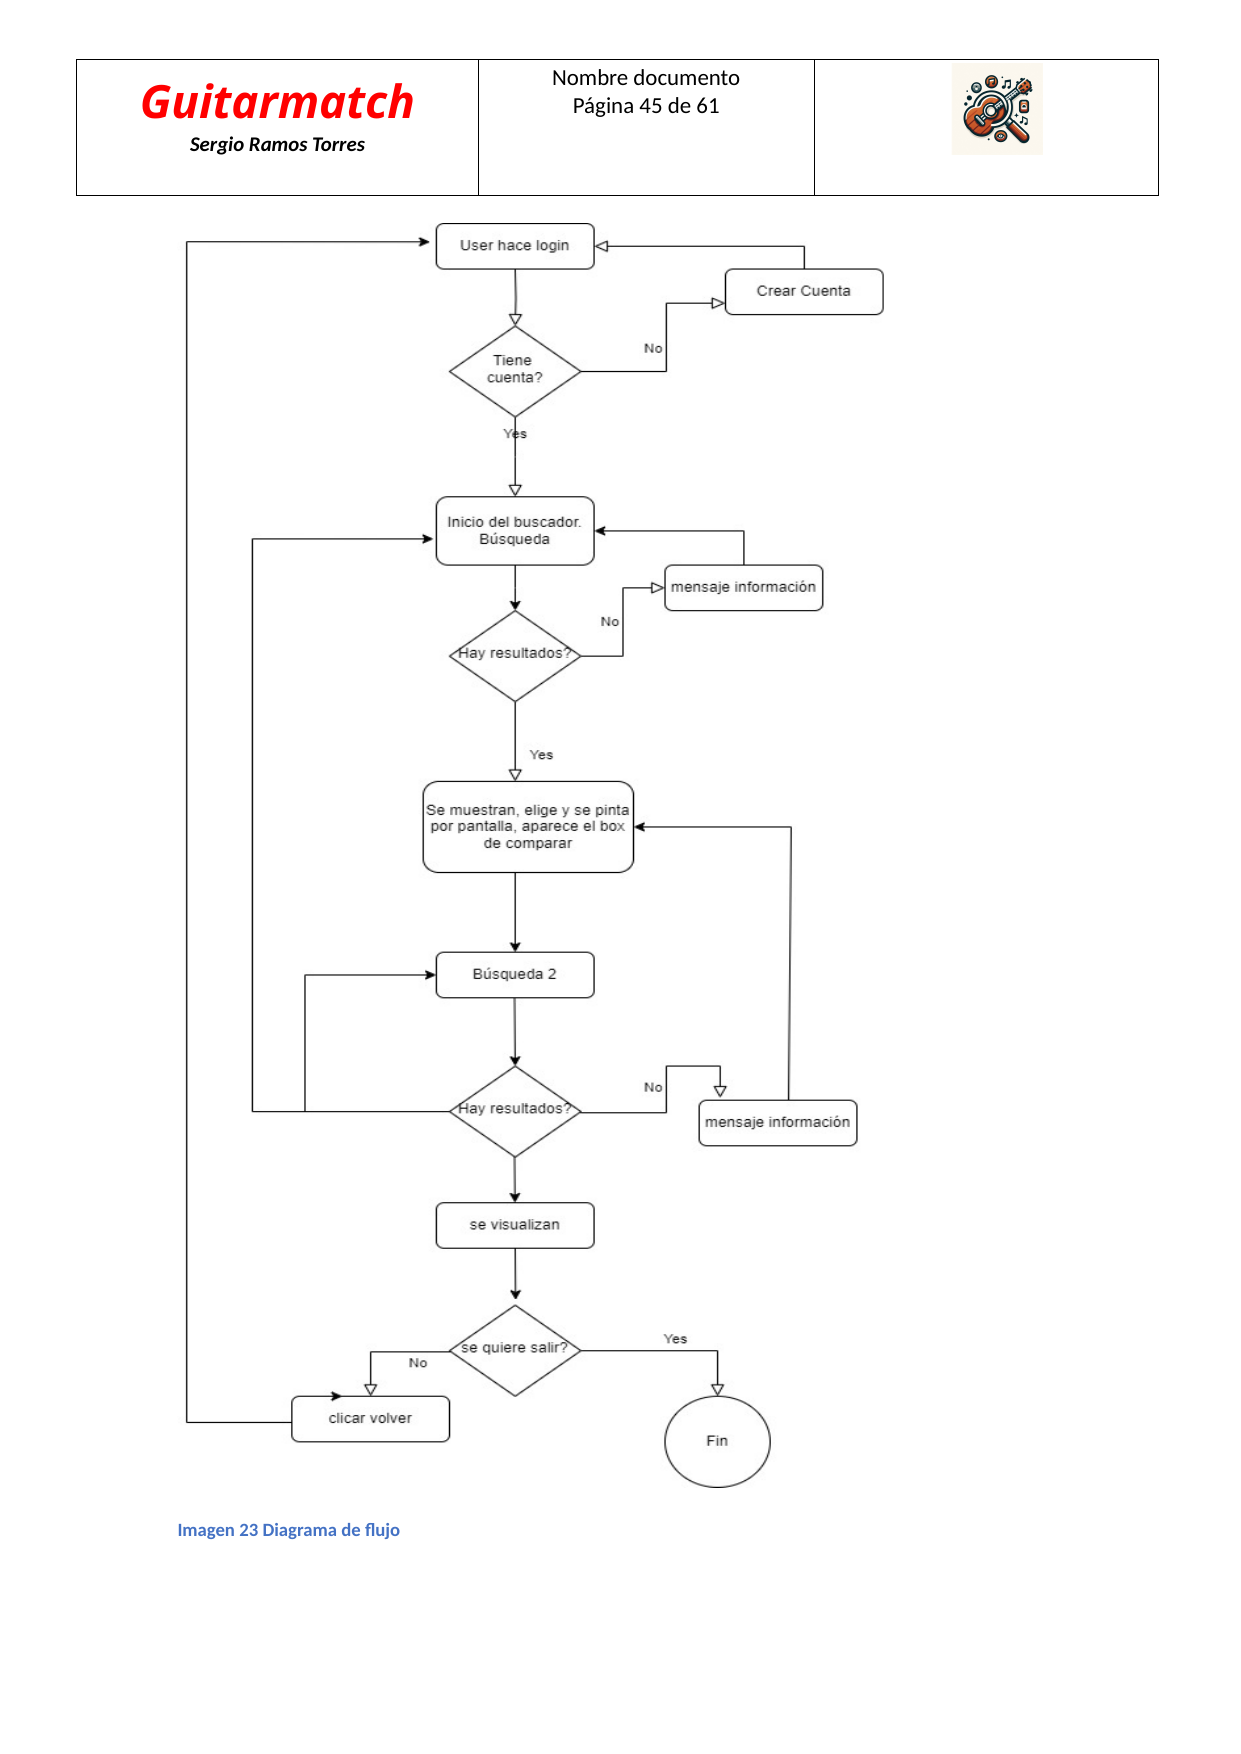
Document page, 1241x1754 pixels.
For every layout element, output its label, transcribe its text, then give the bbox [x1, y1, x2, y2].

picture [951, 63, 1043, 155]
picture [177, 223, 884, 1488]
text Imagen 23 Diagrama de flujo [177, 1518, 1063, 1541]
